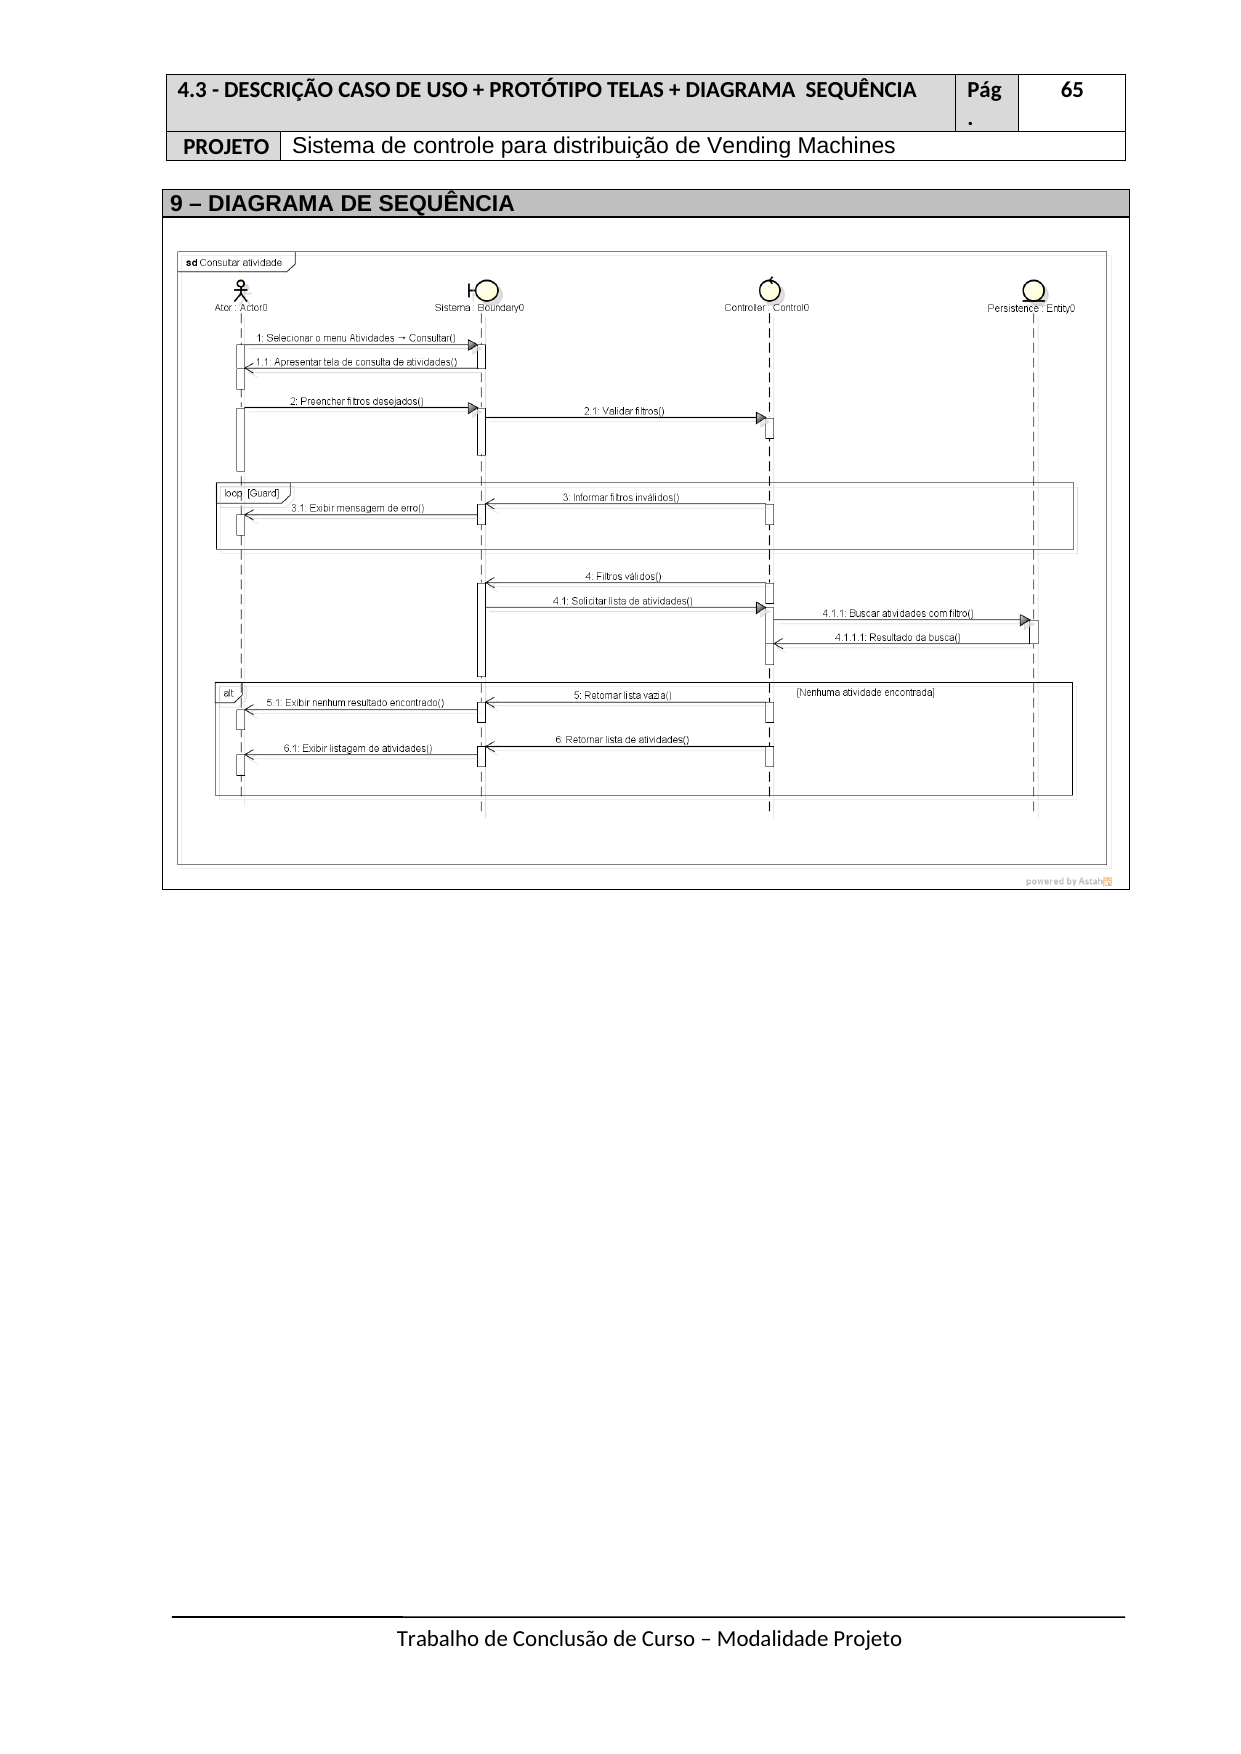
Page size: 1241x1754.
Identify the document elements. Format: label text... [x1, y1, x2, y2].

table_header 9 – DIAGRAMA DE SEQUÊNCIA [163, 190, 1129, 216]
table_cell [163, 218, 1129, 888]
picture [169, 243, 1115, 889]
